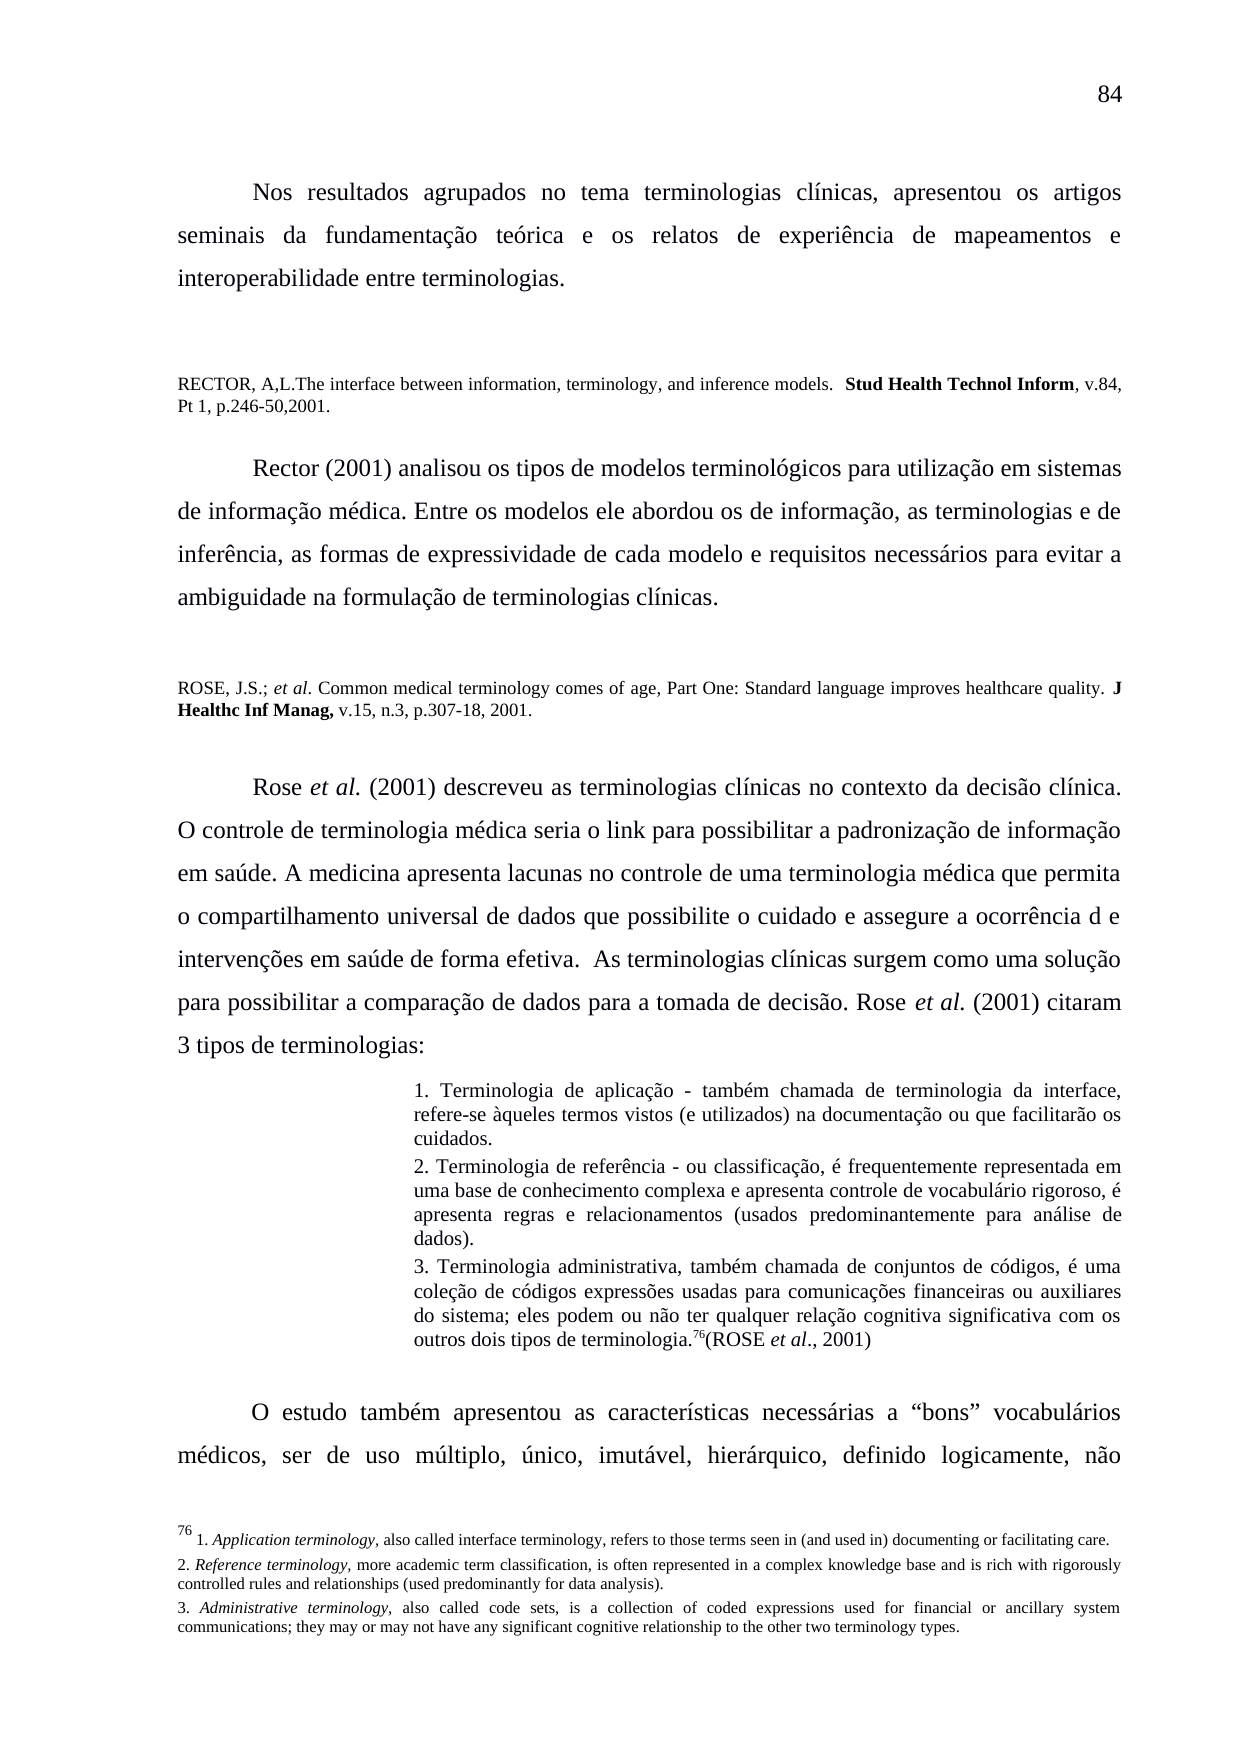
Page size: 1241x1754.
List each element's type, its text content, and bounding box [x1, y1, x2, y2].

text 1. Terminologia de aplicação - também chamada de terminologia da interface, refere-se àqueles termos vistos (e utilizados) na documentação ou que facilitarão os cuidados. [413, 1078, 1122, 1150]
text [177, 1397, 1122, 1469]
text Nos resultados agrupados no tema terminologias clínicas, apresentou os artigos seminais da fundamentação teórica e os relatos de experiência de mapeamentos e interoperabilidade entre terminologias. [177, 177, 1122, 292]
text Rose et al. (2001) descreveu as terminologias clínicas no contexto da decisão clínica. O controle de terminologia médica seria o link para possibilitar a padronização de informação em saúde. A medicina apresenta lacunas no controle de uma terminologia médica que permita o compartilhamento universal de dados que possibilite o cuidado e assegure a ocorrência d e intervenções em saúde de forma efetiva. As terminologias clínicas surgem como uma solução para possibilitar a comparação de dados para a tomada de decisão. Rose et al. (2001) citaram 3 tipos de terminologias: [177, 772, 1122, 1059]
text 2. Terminologia de referência - ou classificação, é frequentemente representada em uma base de conhecimento complexa e apresenta controle de vocabulário rigoroso, é apresenta regras e relacionamentos (usados ​​predominantemente para análise de dados). [413, 1154, 1122, 1250]
text 3. Terminologia administrativa, também chamada de conjuntos de códigos, é uma coleção de códigos expressões usadas para comunicações financeiras ou auxiliares do sistema; eles podem ou não ter qualquer relação cognitiva significativa com os outros dois tipos de terminologia.(ROSE et al., 2001) [413, 1254, 1122, 1351]
text ROSE, J.S.; et al. Common medical terminology comes of age, Part One: Standard language improves healthcare quality. J Healthc Inf Manag, v.15, n.3, p.307-18, 2001. [177, 677, 1122, 720]
text Rector (2001) analisou os tipos de modelos terminológicos para utilização em sistemas de informação médica. Entre os modelos ele abordou os de informação, as terminologias e de inferência, as formas de expressividade de cada modelo e requisitos necessários para evitar a ambiguidade na formulação de terminologias clínicas. [177, 453, 1122, 611]
text RECTOR, A,L.The interface between information, terminology, and inference models. Stud Health Technol Inform, v.84, Pt 1, p.246-50,2001. [177, 373, 1122, 416]
